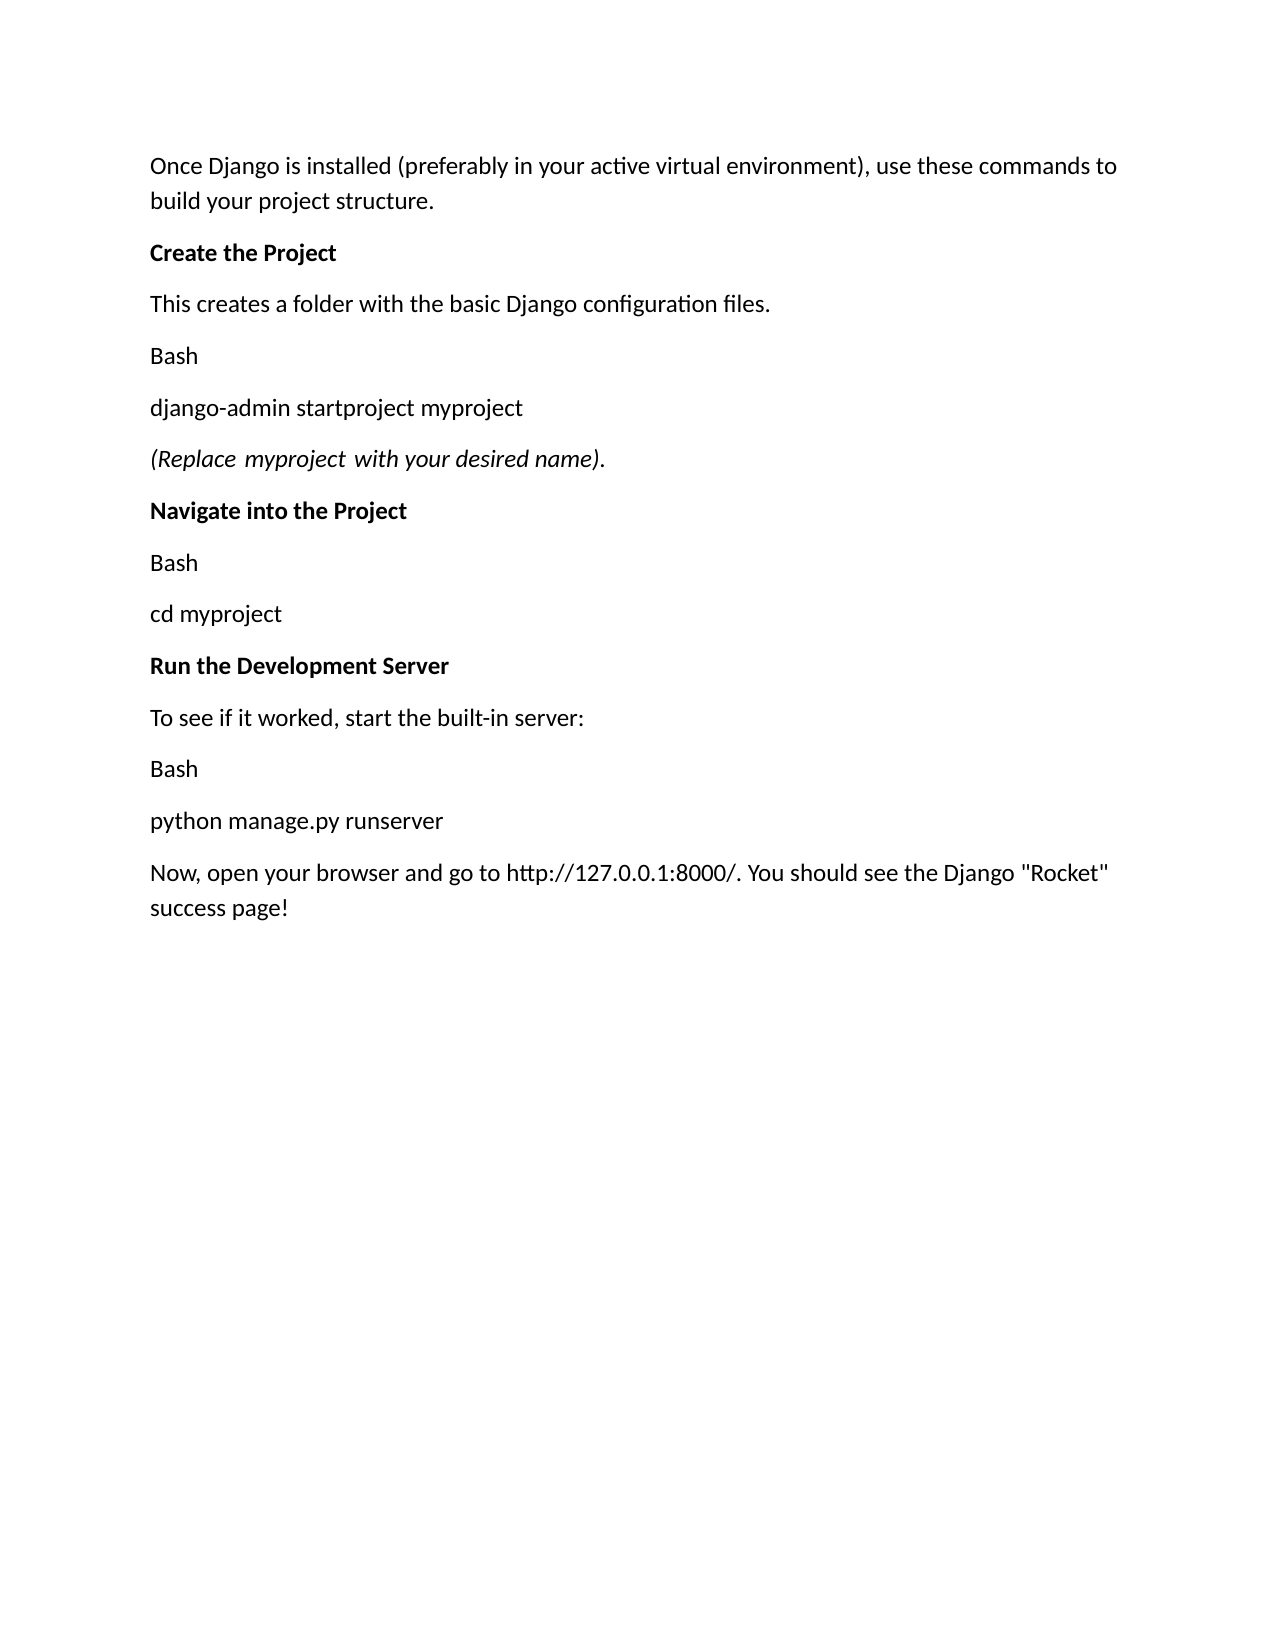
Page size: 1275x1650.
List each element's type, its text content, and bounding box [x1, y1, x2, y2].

text Create the Project [150, 237, 1125, 267]
text To see if it worked, start the built-in server: [150, 702, 1125, 732]
text Bash [150, 753, 1125, 784]
text django-admin startproject myproject [150, 392, 1125, 422]
text (Replace myproject with your desired name). [150, 443, 1125, 474]
text python manage.py runserver [150, 805, 1125, 836]
text Run the Development Server [150, 650, 1125, 681]
text Bash [150, 340, 1125, 371]
text Bash [150, 547, 1125, 577]
text This creates a folder with the basic Django configuration files. [150, 288, 1125, 319]
text Once Django is installed (preferably in your active virtual environment), use these commands to build your project structure. [150, 150, 1125, 216]
text cd myproject [150, 598, 1125, 629]
text Now, open your browser and go to http://127.0.0.1:8000/. You should see the Django "Rocket" success page! [150, 857, 1125, 922]
text Navigate into the Project [150, 495, 1125, 526]
